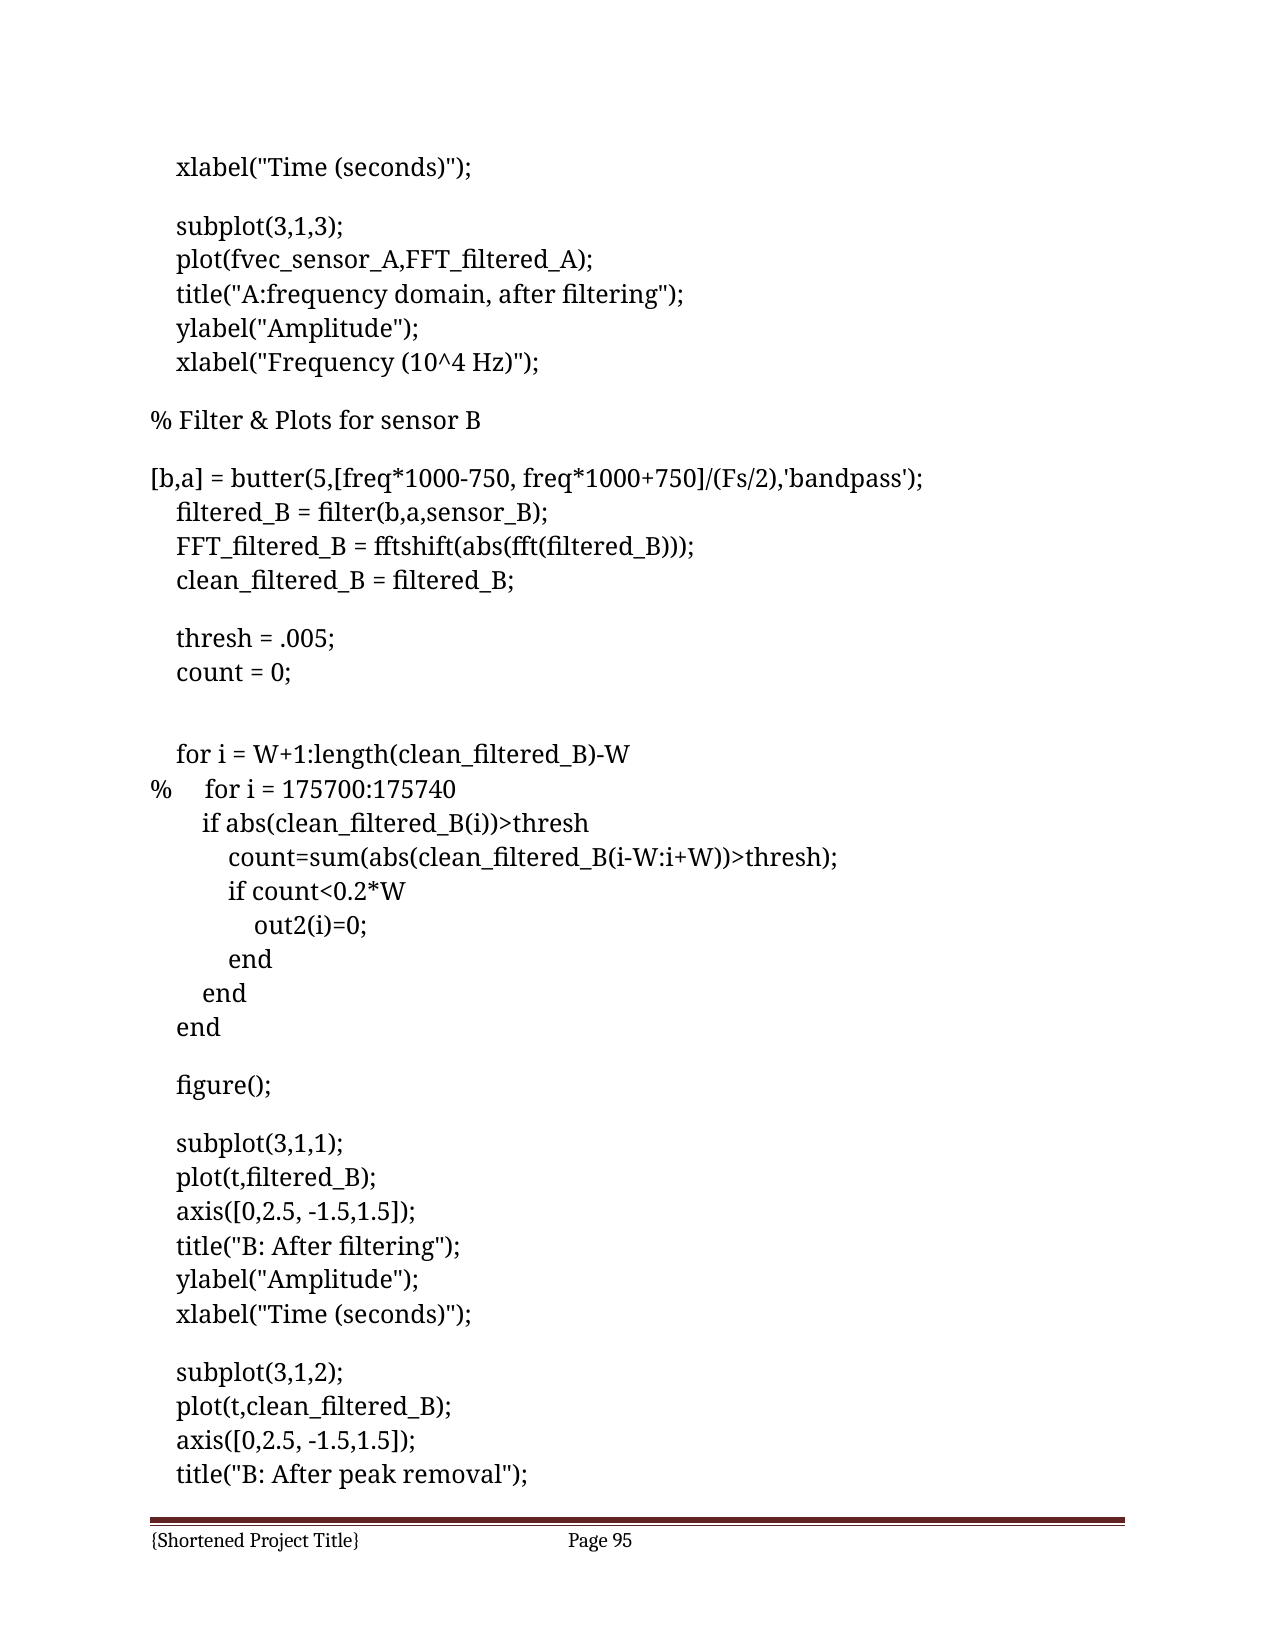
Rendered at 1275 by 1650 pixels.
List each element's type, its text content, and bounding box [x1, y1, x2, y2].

text title("B: After filtering"); [150, 1228, 1125, 1262]
text if count<0.2*W [150, 873, 1125, 907]
text xlabel("Time (seconds)"); [150, 150, 1125, 184]
text count=sum(abs(clean_filtered_B(i-W:i+W))>thresh); [150, 839, 1125, 873]
text plot(fvec_sensor_A,FFT_filtered_A); [150, 242, 1125, 276]
text out2(i)=0; [150, 907, 1125, 942]
text count = 0; [150, 655, 1125, 689]
text axis([0,2.5, -1.5,1.5]); [150, 1194, 1125, 1228]
text xlabel("Time (seconds)"); [150, 1296, 1125, 1330]
text filtered_B = filter(b,a,sensor_B); [150, 495, 1125, 529]
text for i = W+1:length(clean_filtered_B)-W [150, 737, 1125, 771]
text title("A:frequency domain, after filtering"); [150, 276, 1125, 310]
text subplot(3,1,3); [150, 208, 1125, 242]
text figure(); [150, 1068, 1125, 1102]
text xlabel("Frequency (10^4 Hz)"); [150, 344, 1125, 378]
text end [150, 976, 1125, 1010]
text title("B: After peak removal"); [150, 1457, 1125, 1491]
text FFT_filtered_B = fftshift(abs(fft(filtered_B))); [150, 529, 1125, 563]
text % Filter & Plots for sensor B [150, 402, 1125, 437]
text axis([0,2.5, -1.5,1.5]); [150, 1422, 1125, 1457]
text if abs(clean_filtered_B(i))>thresh [150, 805, 1125, 839]
text subplot(3,1,2); [150, 1354, 1125, 1388]
text end [150, 1010, 1125, 1044]
text % for i = 175700:175740 [150, 771, 1125, 805]
text [b,a] = butter(5,[freq*1000-750, freq*1000+750]/(Fs/2),'bandpass'); [150, 461, 1125, 495]
text thresh = .005; [150, 621, 1125, 655]
text ylabel("Amplitude"); [150, 1262, 1125, 1296]
text end [150, 942, 1125, 976]
text plot(t,filtered_B); [150, 1160, 1125, 1194]
text plot(t,clean_filtered_B); [150, 1388, 1125, 1422]
text clean_filtered_B = filtered_B; [150, 563, 1125, 597]
text ylabel("Amplitude"); [150, 310, 1125, 344]
text subplot(3,1,1); [150, 1126, 1125, 1160]
